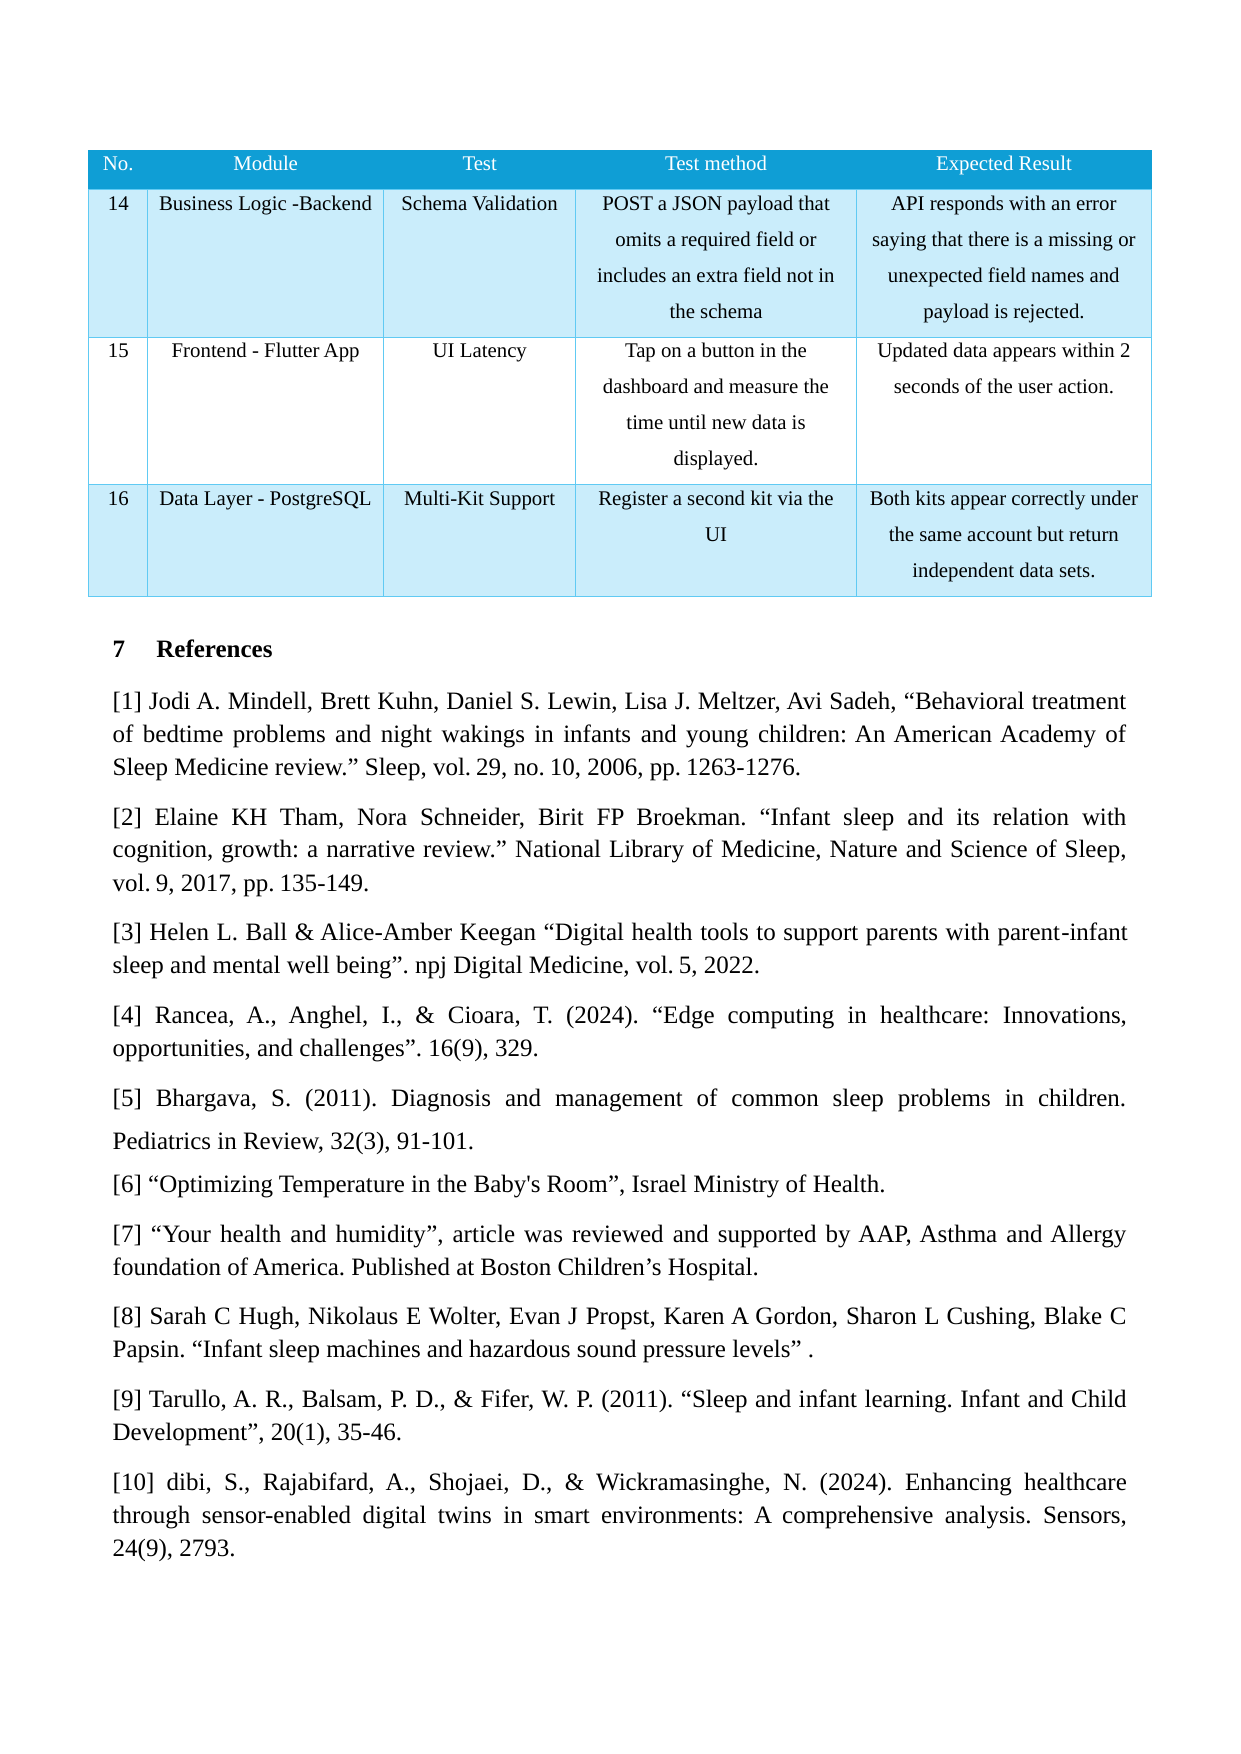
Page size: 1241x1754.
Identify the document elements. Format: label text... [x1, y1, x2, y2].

table_cell POST a JSON payload that omits a required field or includes an extra field not in the schema [576, 190, 856, 337]
table_cell Multi-Kit Support [384, 485, 575, 596]
table_cell Both kits appear correctly under the same account but return independent data sets. [857, 485, 1151, 596]
table_header Test [384, 151, 575, 189]
text [5] Bhargava, S. (2011). Diagnosis and management of common sleep problems in children. Pediatrics in Review, 32(3), 91-101. [112, 1083, 1128, 1154]
subtitle References [112, 634, 1128, 663]
text [2] Elaine KH Tham, Nora Schneider, Birit FP Broekman. “Infant sleep and its relation with cognition, growth: a narrative review.” National Library of Medicine, Nature and Science of Sleep, vol. 9, 2017, pp. 135-149. [112, 802, 1128, 896]
table_header Module [148, 151, 383, 189]
text [9] Tarullo, A. R., Balsam, P. D., & Fifer, W. P. (2011). “Sleep and infant learning. Infant and Child Development”, 20(1), 35-46. [112, 1384, 1128, 1446]
table_cell 14 [89, 190, 147, 337]
text [6] “Optimizing Temperature in the Baby's Room”, Israel Ministry of Health. [112, 1169, 1128, 1198]
table_header No. [89, 151, 147, 189]
text [8] Sarah C Hugh, Nikolaus E Wolter, Evan J Propst, Karen A Gordon, Sharon L Cushing, Blake C Papsin. “Infant sleep machines and hazardous sound pressure levels” . [112, 1301, 1128, 1363]
table_cell Data Layer - PostgreSQL [148, 485, 383, 596]
table_cell Updated data appears within 2 seconds of the user action. [857, 338, 1151, 484]
table_cell Business Logic -Backend [148, 190, 383, 337]
table_cell 15 [89, 338, 147, 484]
table_header Expected Result [857, 151, 1151, 189]
text [10] dibi, S., Rajabifard, A., Shojaei, D., & Wickramasinghe, N. (2024). Enhancing healthcare through sensor-enabled digital twins in smart environments: A comprehensive analysis. Sensors, 24(9), 2793. [112, 1467, 1128, 1562]
table_cell Register a second kit via the UI [576, 485, 856, 596]
table_cell Tap on a button in the dashboard and measure the time until new data is displayed. [576, 338, 856, 484]
text [4] Rancea, A., Anghel, I., & Cioara, T. (2024). “Edge computing in healthcare: Innovations, opportunities, and challenges”. 16(9), 329. [112, 1000, 1128, 1062]
table_cell API responds with an error saying that there is a missing or unexpected field names and payload is rejected. [857, 190, 1151, 337]
text [1] Jodi A. Mindell, Brett Kuhn, Daniel S. Lewin, Lisa J. Meltzer, Avi Sadeh, “Behavioral treatment of bedtime problems and night wakings in infants and young children: An American Academy of Sleep Medicine review.” Sleep, vol. 29, no. 10, 2006, pp. 1263-1276. [112, 686, 1128, 781]
table_cell Frontend - Flutter App [148, 338, 383, 484]
table_header Test method [576, 151, 856, 189]
table_cell 16 [89, 485, 147, 596]
table_cell UI Latency [384, 338, 575, 484]
text [3] Helen L. Ball & Alice-Amber Keegan “Digital health tools to support parents with parent-infant sleep and mental well being”. npj Digital Medicine, vol. 5, 2022. [112, 917, 1128, 979]
text [7] “Your health and humidity”, article was reviewed and supported by AAP, Asthma and Allergy foundation of America. Published at Boston Children’s Hospital. [112, 1219, 1128, 1280]
table_cell Schema Validation [384, 190, 575, 337]
